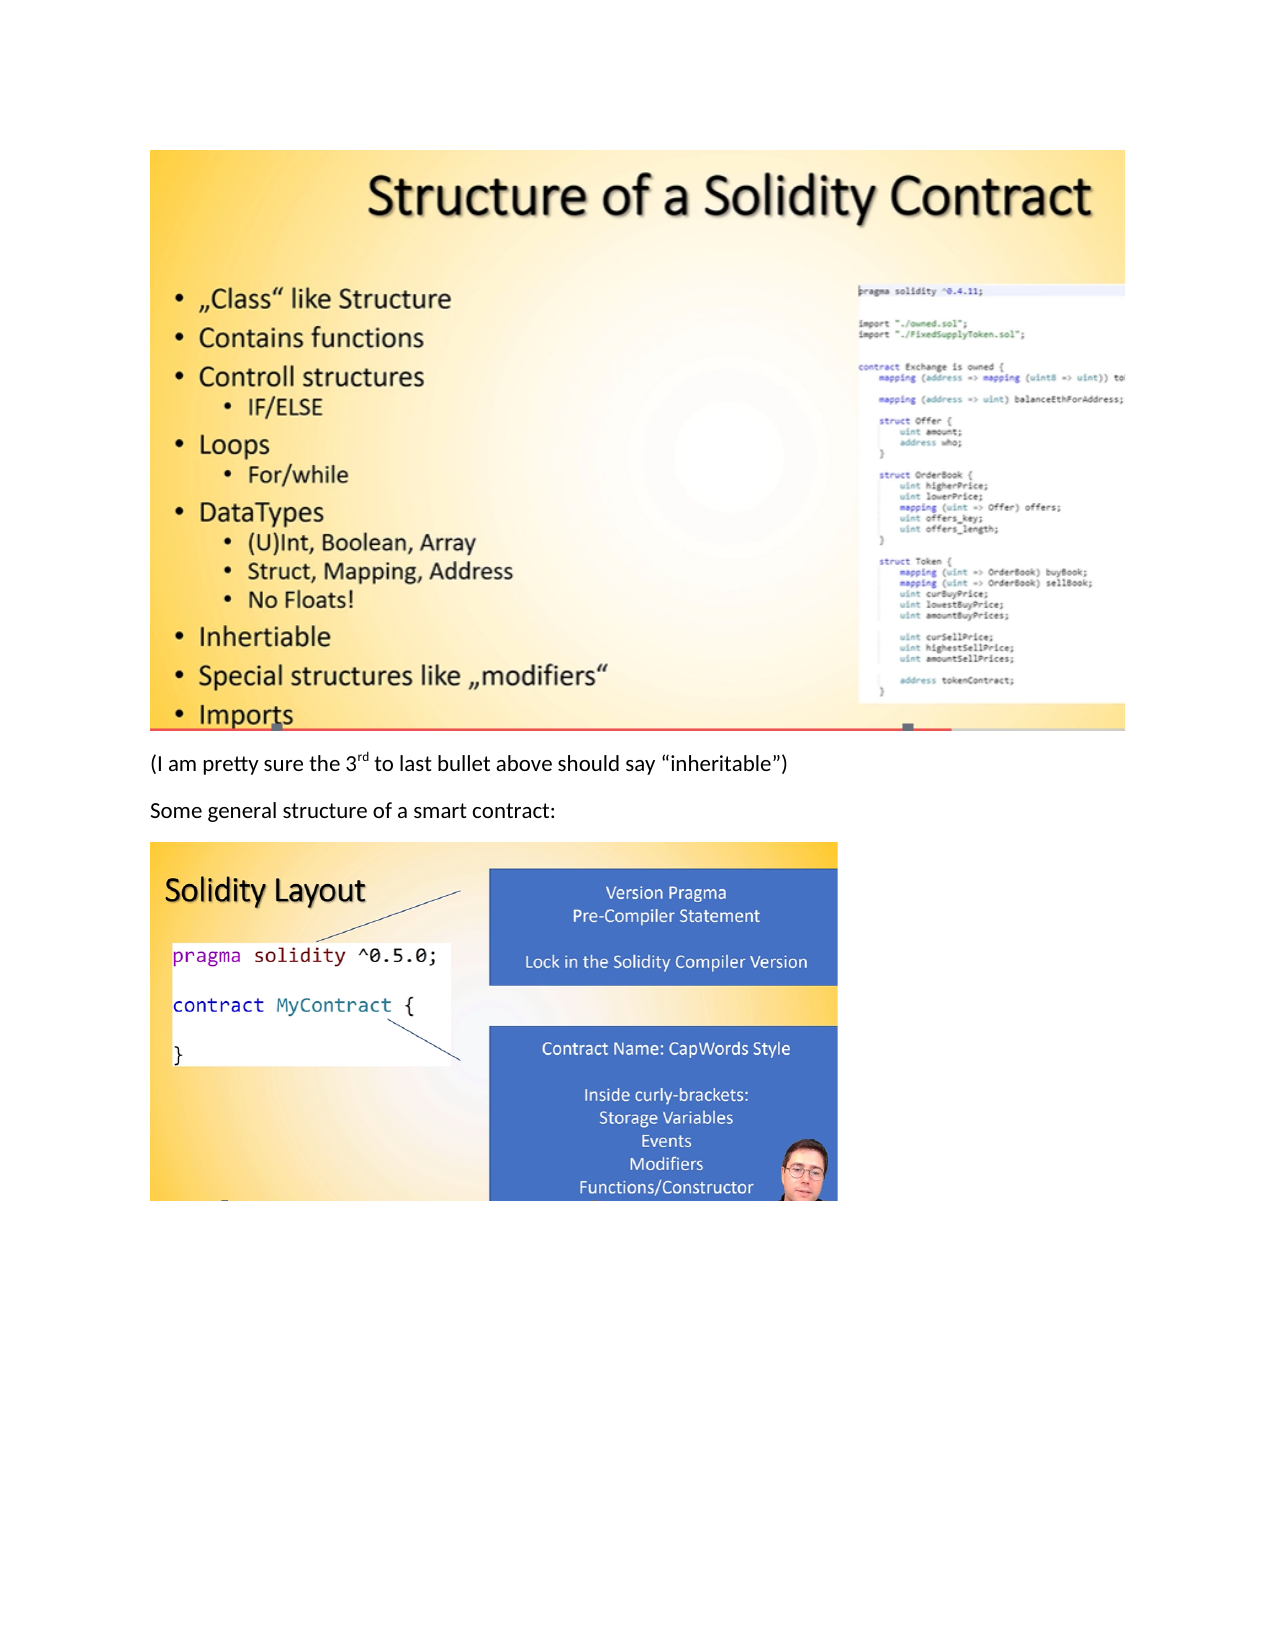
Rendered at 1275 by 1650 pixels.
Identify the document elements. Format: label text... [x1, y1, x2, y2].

text (I am pretty sure the 3rd to last bullet above should say “inheritable”) [150, 749, 1125, 777]
picture [150, 842, 838, 1201]
picture [150, 150, 1125, 731]
text Some general structure of a smart contract: [150, 796, 1125, 824]
